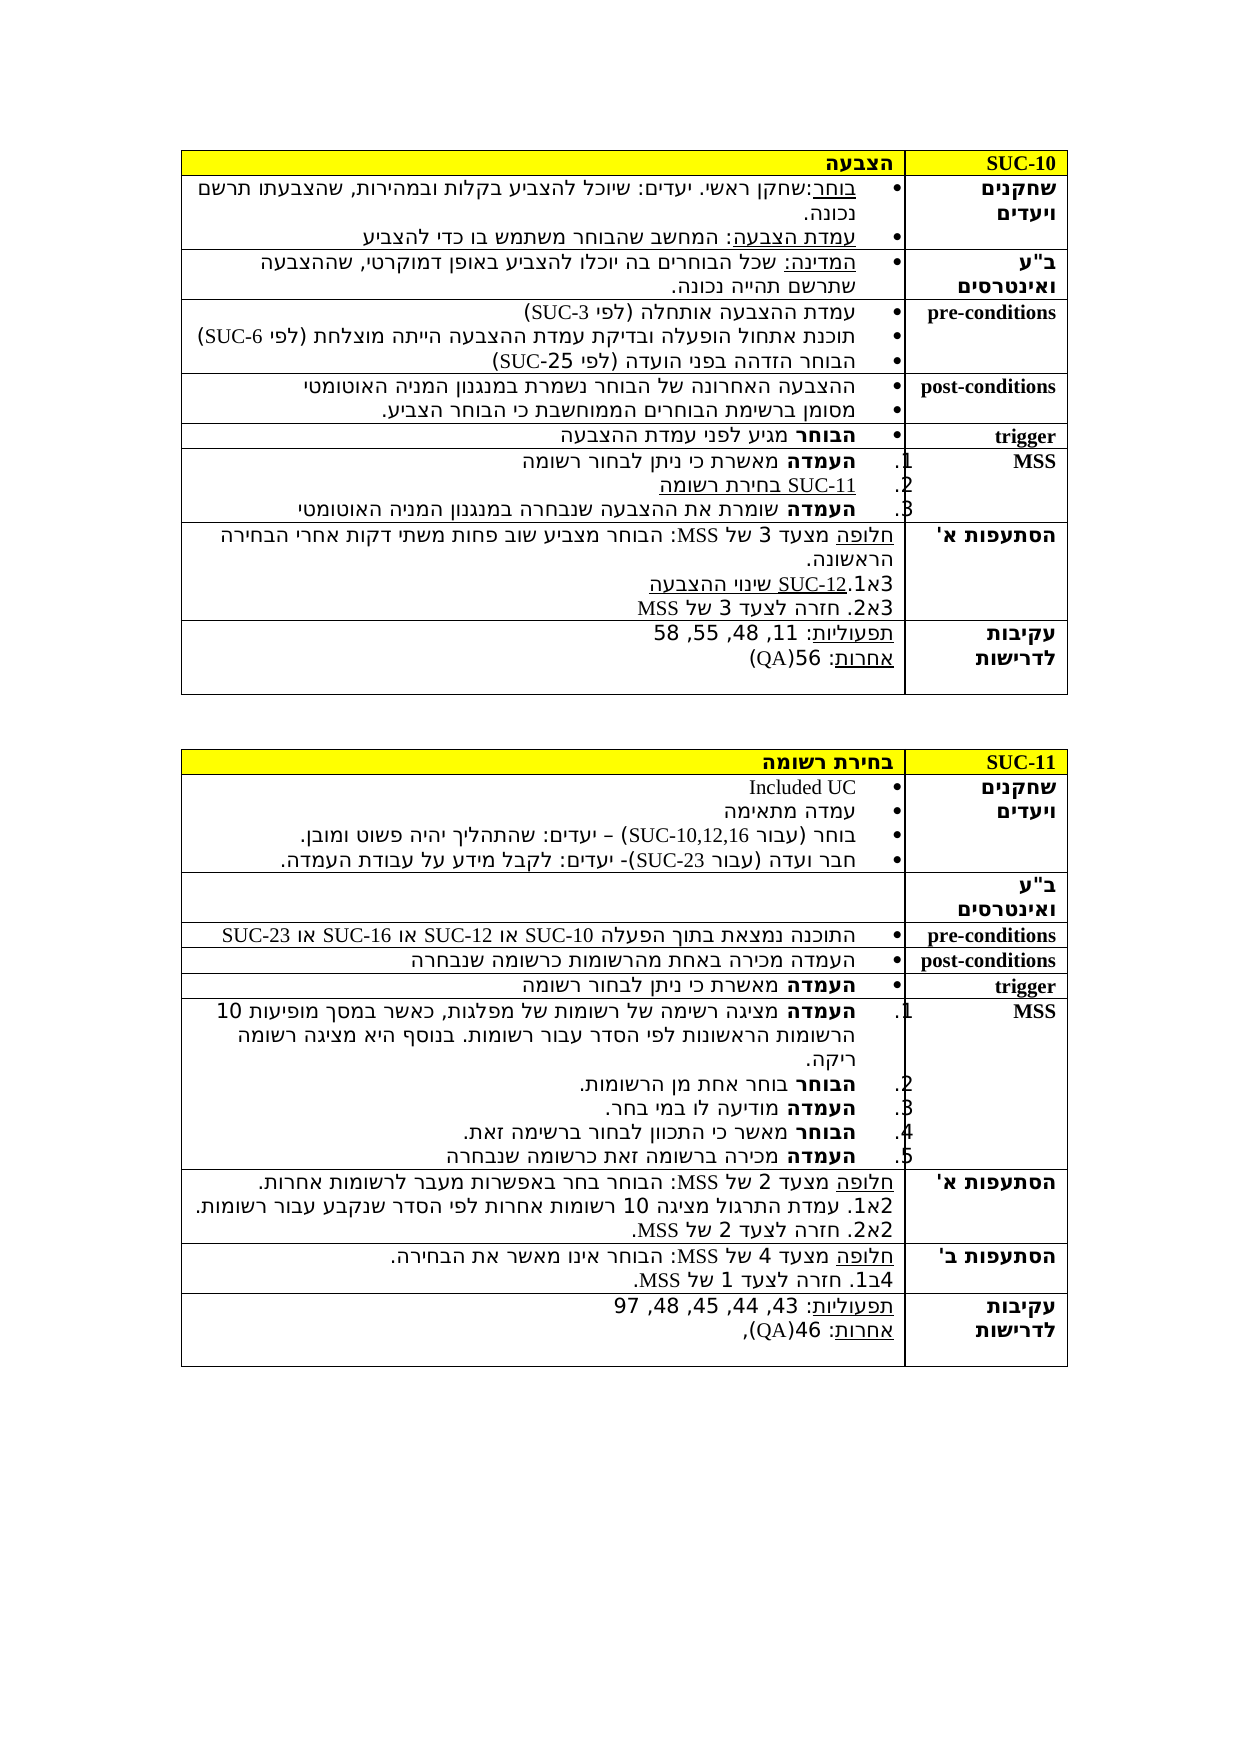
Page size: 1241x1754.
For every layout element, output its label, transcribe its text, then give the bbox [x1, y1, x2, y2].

table_cell הבוחר מגיע לפני עמדת ההצבעה [182, 424, 904, 448]
table_cell עקיבות לדרישות [906, 621, 1067, 694]
table_cell ב"ע ואינטרסים [906, 250, 1067, 299]
table_cell MSS [906, 449, 1067, 522]
table_cell העמדה מאשרת כי ניתן לבחור רשומה SUC-11 בחירת רשומה העמדה שומרת את ההצבעה שנבחרה במנגנון המניה האוטומטי [182, 449, 904, 522]
table_cell post-conditions [906, 374, 1067, 422]
table_cell pre-conditions [906, 923, 1067, 947]
table_cell חלופה מצעד 2 של MSS: הבוחר בחר באפשרות מעבר לרשומות אחרות. 2א1. עמדת התרגול מציגה 10 רשומות אחרות לפי הסדר שנקבע עבור רשומות. 2א2. חזרה לצעד 2 של MSS. [182, 1170, 904, 1243]
table_header SUC-10 [906, 151, 1067, 175]
table_header בחירת רשומה [182, 750, 904, 774]
table_cell בוחר:שחקן ראשי. יעדים: שיוכל להצביע בקלות ובמהירות, שהצבעתו תרשם נכונה. עמדת הצבעה: המחשב שהבוחר משתמש בו כדי להצביע [182, 176, 904, 249]
table_cell העמדה מציגה רשימה של רשומות של מפלגות, כאשר במסך מופיעות 10 הרשומות הראשונות לפי הסדר עבור רשומות. בנוסף היא מציגה רשומה ריקה. הבוחר בוחר אחת מן הרשומות. העמדה מודיעה לו במי בחר. הבוחר מאשר כי התכוון לבחור ברשימה זאת. העמדה מכירה ברשומה זאת כרשומה שנבחרה [182, 999, 904, 1169]
table_cell עקיבות לדרישות [906, 1294, 1067, 1366]
table_cell עמדת ההצבעה אותחלה (לפי SUC-3) תוכנת אתחול הופעלה ובדיקת עמדת ההצבעה הייתה מוצלחת (לפי SUC-6) הבוחר הזדהה בפני הועדה (לפי 25-SUC) [182, 300, 904, 373]
table_cell חלופה מצעד 4 של MSS: הבוחר אינו מאשר את הבחירה. 4ב1. חזרה לצעד 1 של MSS. [182, 1244, 904, 1293]
table_cell הסתעפות א' [906, 1170, 1067, 1243]
table_cell חלופה מצעד 3 של MSS: הבוחר מצביע שוב פחות משתי דקות אחרי הבחירה הראשונה. 3א1.SUC-12 שינוי ההצבעה 3א2. חזרה לצעד 3 של MSS [182, 523, 904, 620]
table_cell שחקנים ויעדים [906, 775, 1067, 872]
table_cell Included UC עמדה מתאימה בוחר (עבור SUC-10,12,16) – יעדים: שהתהליך יהיה פשוט ומובן. חבר ועדה (עבור SUC-23)- יעדים: לקבל מידע על עבודת העמדה. [182, 775, 904, 872]
table_cell תפעוליות: 11, 48, 55, 58 אחרות: 56(QA) [182, 621, 904, 694]
table_header הצבעה [182, 151, 904, 175]
table_cell הסתעפות ב' [906, 1244, 1067, 1293]
table_cell MSS [906, 999, 1067, 1169]
table_cell pre-conditions [906, 300, 1067, 373]
table_cell post-conditions [906, 948, 1067, 972]
table_cell המדינה: שכל הבוחרים בה יוכלו להצביע באופן דמוקרטי, שההצבעה שתרשם תהייה נכונה. [182, 250, 904, 299]
table_header SUC-11 [906, 750, 1067, 774]
table_cell העמדה מאשרת כי ניתן לבחור רשומה [182, 974, 904, 998]
table_cell ההצבעה האחרונה של הבוחר נשמרת במנגנון המניה האוטומטי מסומן ברשימת הבוחרים הממוחשבת כי הבוחר הצביע. [182, 374, 904, 422]
table_cell הסתעפות א' [906, 523, 1067, 620]
table_cell תפעוליות: 43, 44, 45, 48, 97 אחרות: 46(QA), [182, 1294, 904, 1366]
table_cell [182, 873, 904, 922]
table_cell שחקנים ויעדים [906, 176, 1067, 249]
table_cell ב"ע ואינטרסים [906, 873, 1067, 922]
table_cell trigger [906, 424, 1067, 448]
table_cell התוכנה נמצאת בתוך הפעלה SUC-10 או SUC-12 או SUC-16 או SUC-23 [182, 923, 904, 947]
table_cell העמדה מכירה באחת מהרשומות כרשומה שנבחרה [182, 948, 904, 972]
table_cell trigger [906, 974, 1067, 998]
